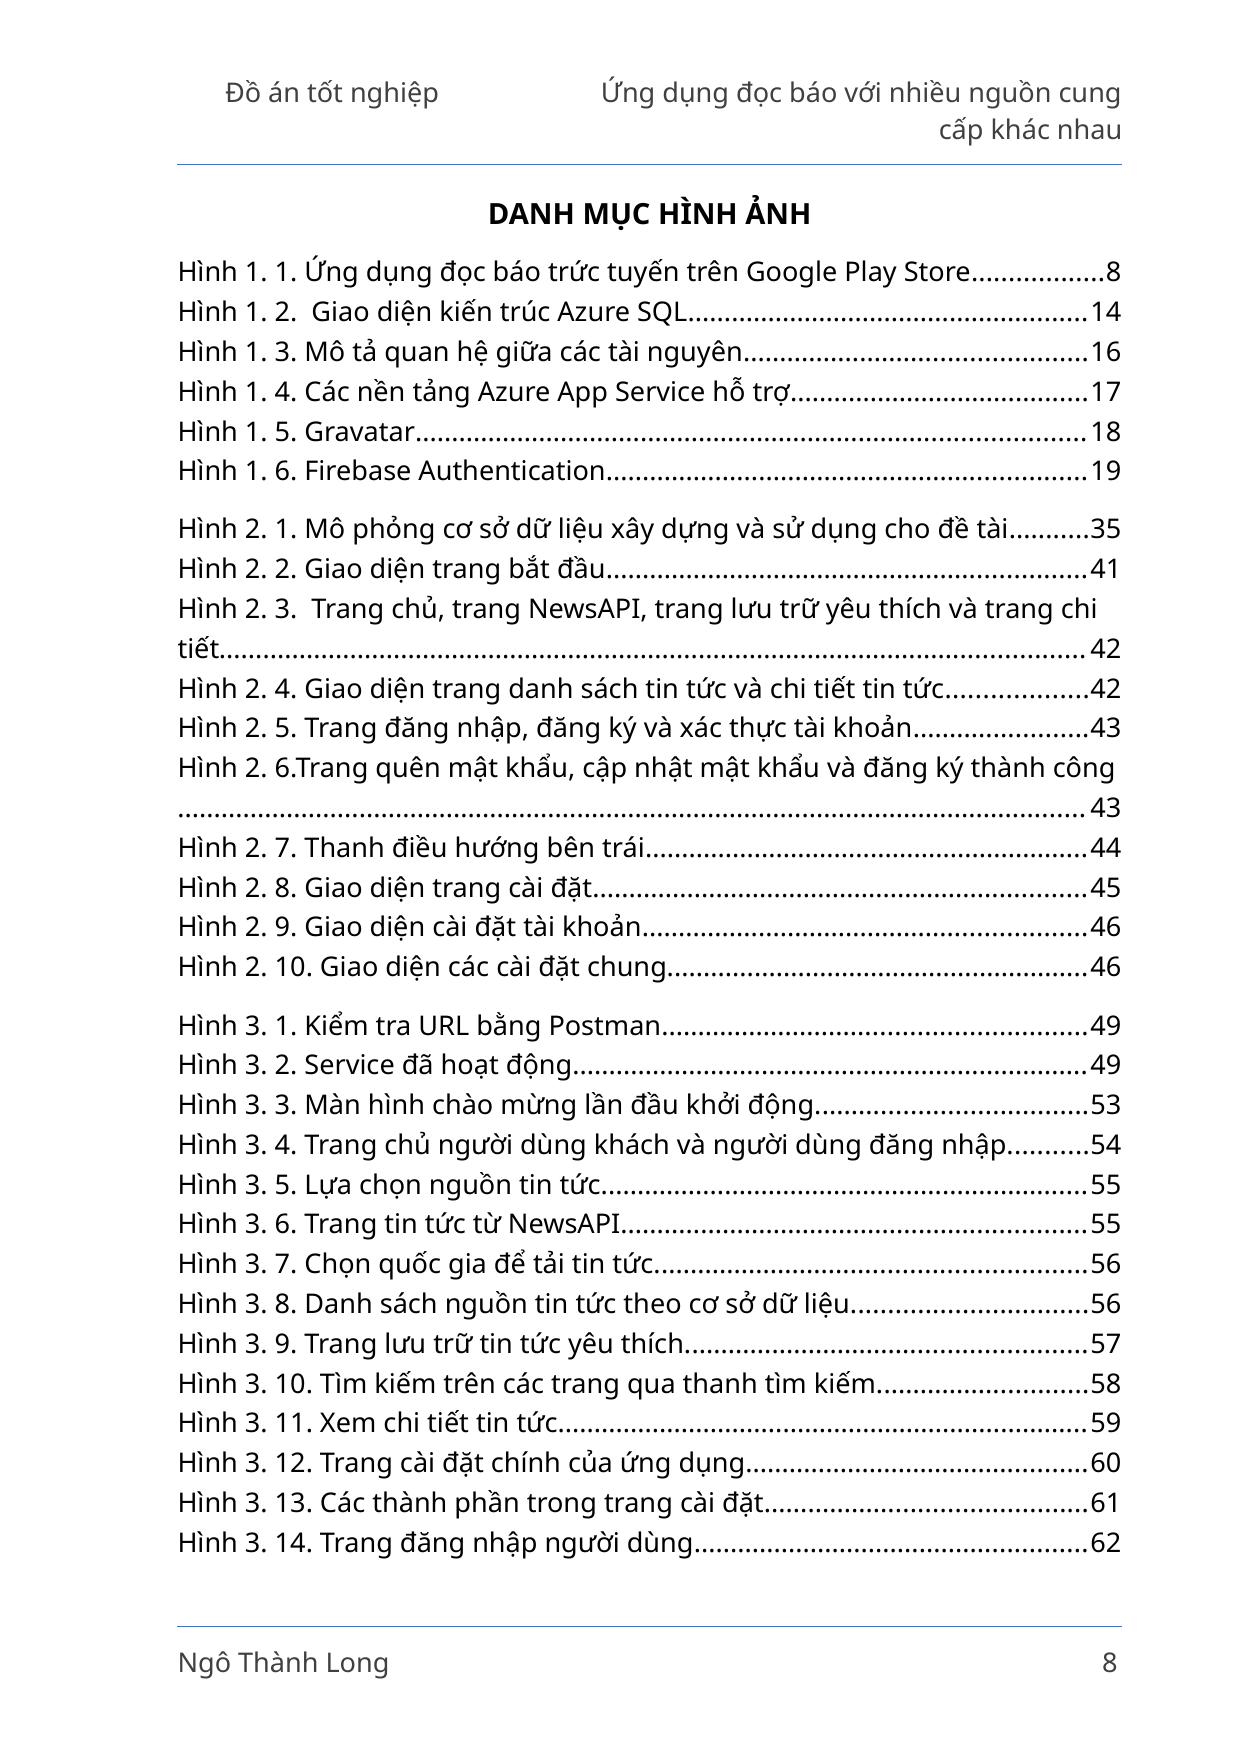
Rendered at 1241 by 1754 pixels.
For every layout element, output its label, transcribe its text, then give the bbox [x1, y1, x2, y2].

text Hình 3. 5. Lựa chọn nguồn tin tức. 55 [177, 1165, 1122, 1202]
text Hình 2. 8. Giao diện trang cài đặt 45 [177, 868, 1122, 905]
text Hình 2. 3. Trang chủ, trang NewsAPI, trang lưu trữ yêu thích và trang chi tiết 42 [177, 589, 1122, 666]
text Hình 2. 4. Giao diện trang danh sách tin tức và chi tiết tin tức 42 [177, 669, 1122, 706]
text Hình 2. 2. Giao diện trang bắt đầu 41 [177, 550, 1122, 587]
text Hình 3. 3. Màn hình chào mừng lần đầu khởi động. 53 [177, 1086, 1122, 1122]
text Hình 3. 13. Các thành phần trong trang cài đặt 61 [177, 1483, 1122, 1520]
text Hình 3. 6. Trang tin tức từ NewsAPI 55 [177, 1205, 1122, 1242]
text DANH MỤC HÌNH ẢNH [177, 193, 1122, 233]
text Hình 2. 7. Thanh điều hướng bên trái 44 [177, 828, 1122, 865]
text Hình 3. 10. Tìm kiếm trên các trang qua thanh tìm kiếm. 58 [177, 1364, 1122, 1401]
text Hình 3. 12. Trang cài đặt chính của ứng dụng 60 [177, 1444, 1122, 1481]
text Hình 1. 3. Mô tả quan hệ giữa các tài nguyên 16 [177, 332, 1122, 369]
text Hình 1. 2. Giao diện kiến trúc Azure SQL 14 [177, 293, 1122, 329]
text Hình 3. 9. Trang lưu trữ tin tức yêu thích. 57 [177, 1324, 1122, 1361]
text Hình 2. 6.Trang quên mật khẩu, cập nhật mật khẩu và đăng ký thành công 43 [177, 749, 1122, 825]
text Hình 3. 7. Chọn quốc gia để tải tin tức. 56 [177, 1245, 1122, 1282]
text Hình 1. 4. Các nền tảng Azure App Service hỗ trợ 17 [177, 372, 1122, 409]
text Hình 3. 11. Xem chi tiết tin tức 59 [177, 1404, 1122, 1441]
text Hình 2. 10. Giao diện các cài đặt chung. 46 [177, 948, 1122, 984]
text Hình 1. 1. Ứng dụng đọc báo trức tuyến trên Google Play Store 8 [177, 253, 1122, 290]
text Hình 3. 1. Kiểm tra URL bằng Postman 49 [177, 1006, 1122, 1043]
text Hình 3. 4. Trang chủ người dùng khách và người dùng đăng nhập. 54 [177, 1125, 1122, 1162]
text Hình 3. 14. Trang đăng nhập người dùng 62 [177, 1523, 1122, 1560]
text Hình 1. 5. Gravatar 18 [177, 412, 1122, 449]
text Hình 3. 2. Service đã hoạt động 49 [177, 1046, 1122, 1083]
text Hình 2. 5. Trang đăng nhập, đăng ký và xác thực tài khoản 43 [177, 709, 1122, 746]
text Hình 1. 6. Firebase Authentication 19 [177, 452, 1122, 489]
text Hình 2. 1. Mô phỏng cơ sở dữ liệu xây dựng và sử dụng cho đề tài 35 [177, 510, 1122, 547]
text Hình 3. 8. Danh sách nguồn tin tức theo cơ sở dữ liệu. 56 [177, 1284, 1122, 1321]
text Hình 2. 9. Giao diện cài đặt tài khoản 46 [177, 908, 1122, 945]
